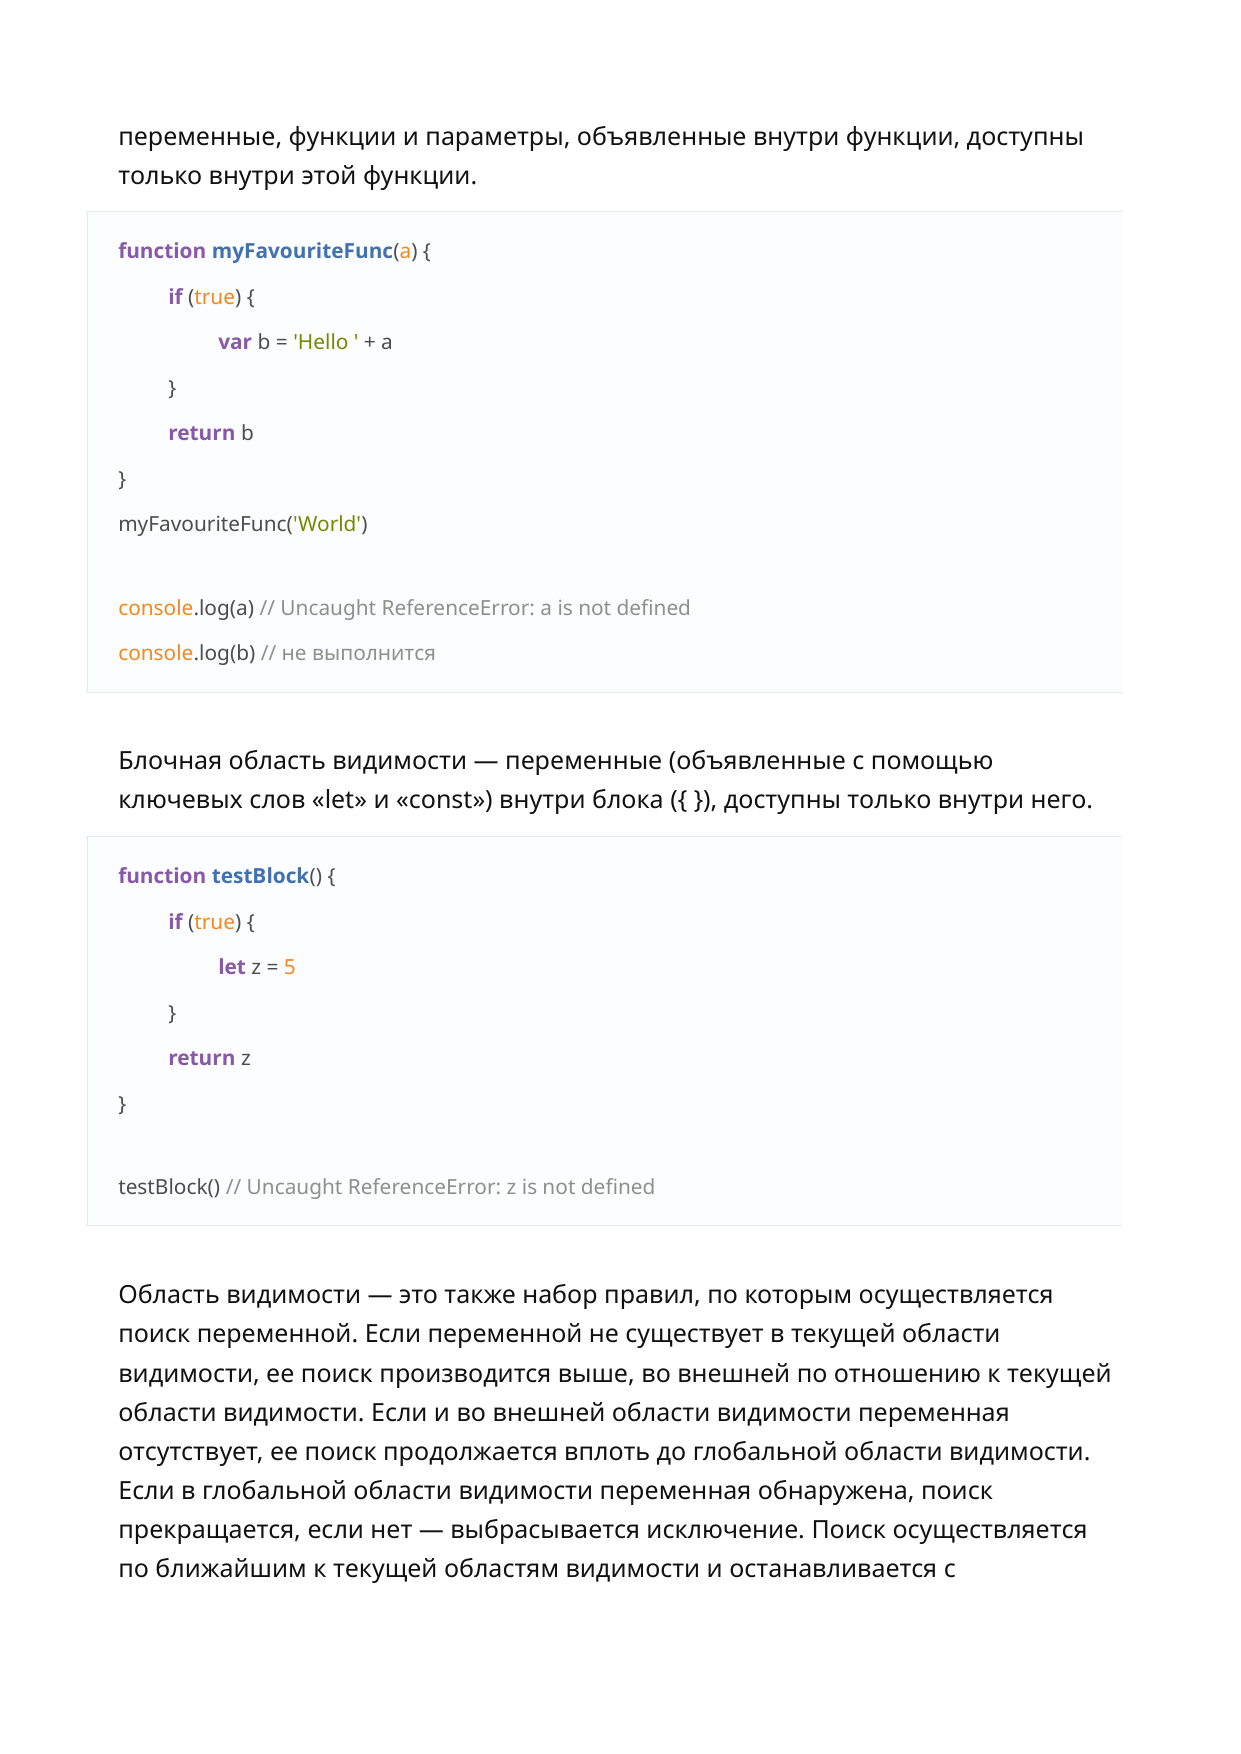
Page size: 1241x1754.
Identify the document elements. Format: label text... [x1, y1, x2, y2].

text let z = 5 [88, 927, 1122, 972]
text return b [88, 393, 1122, 438]
text } [88, 972, 1122, 1018]
text if (true) { [88, 881, 1122, 927]
text Блочная область видимости — переменные (объявленные с помощью ключевых слов «let» и «const») внутри блока ({ }), доступны только внутри него. [118, 709, 1122, 816]
text testBlock() // Uncaught ReferenceError: z is not defined [88, 1147, 1122, 1225]
text function myFavouriteFunc(a) { [88, 212, 1122, 256]
text console.log(b) // не выполнится [88, 613, 1122, 692]
text function testBlock() { [88, 837, 1122, 881]
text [118, 1243, 1122, 1585]
text } [88, 438, 1122, 484]
text myFavouriteFunc('World') [88, 484, 1122, 529]
text var b = 'Hello ' + a [88, 302, 1122, 347]
text } [88, 347, 1122, 393]
text } [88, 1063, 1122, 1109]
text console.log(a) // Uncaught ReferenceError: a is not defined [88, 567, 1122, 613]
text return z [88, 1018, 1122, 1063]
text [118, 118, 1122, 191]
text if (true) { [88, 256, 1122, 302]
